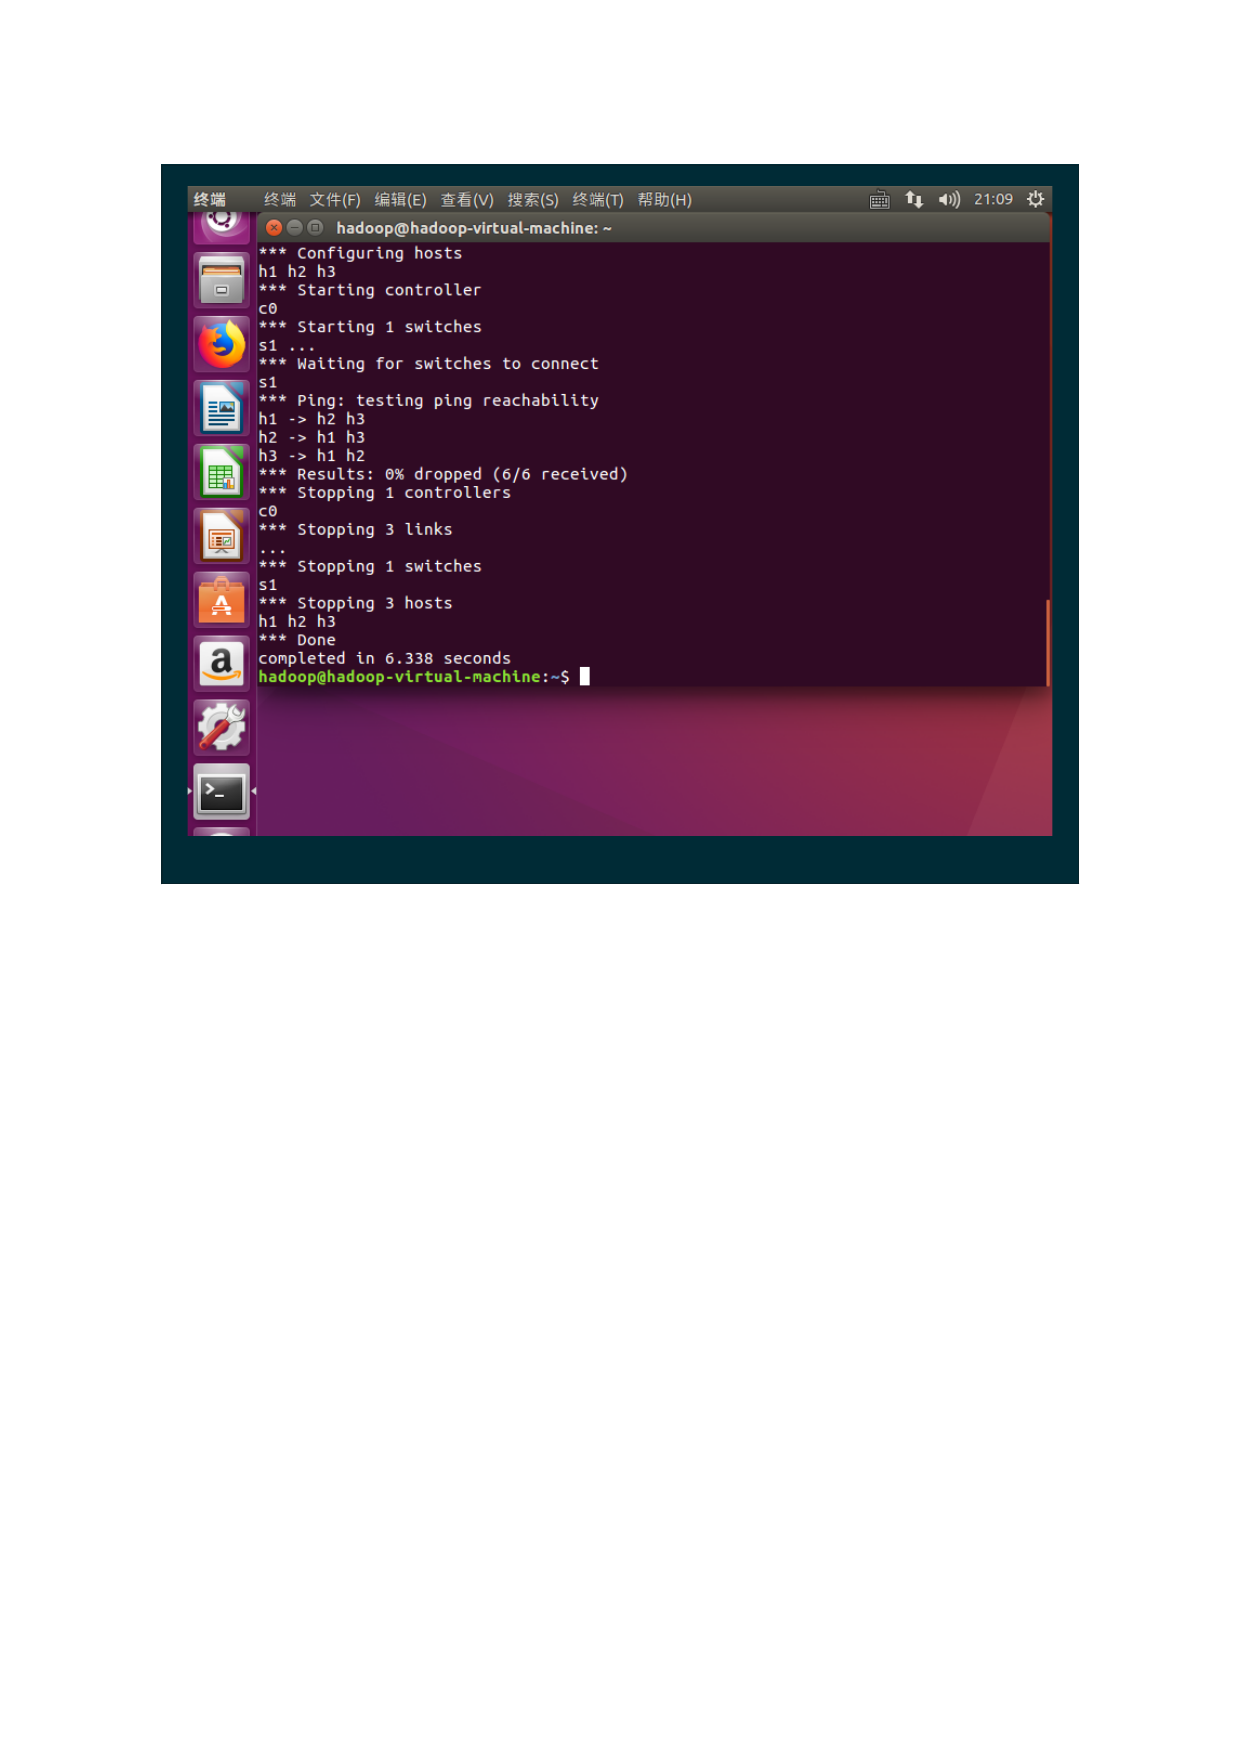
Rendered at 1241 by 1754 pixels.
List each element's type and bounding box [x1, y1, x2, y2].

picture [188, 187, 1052, 835]
